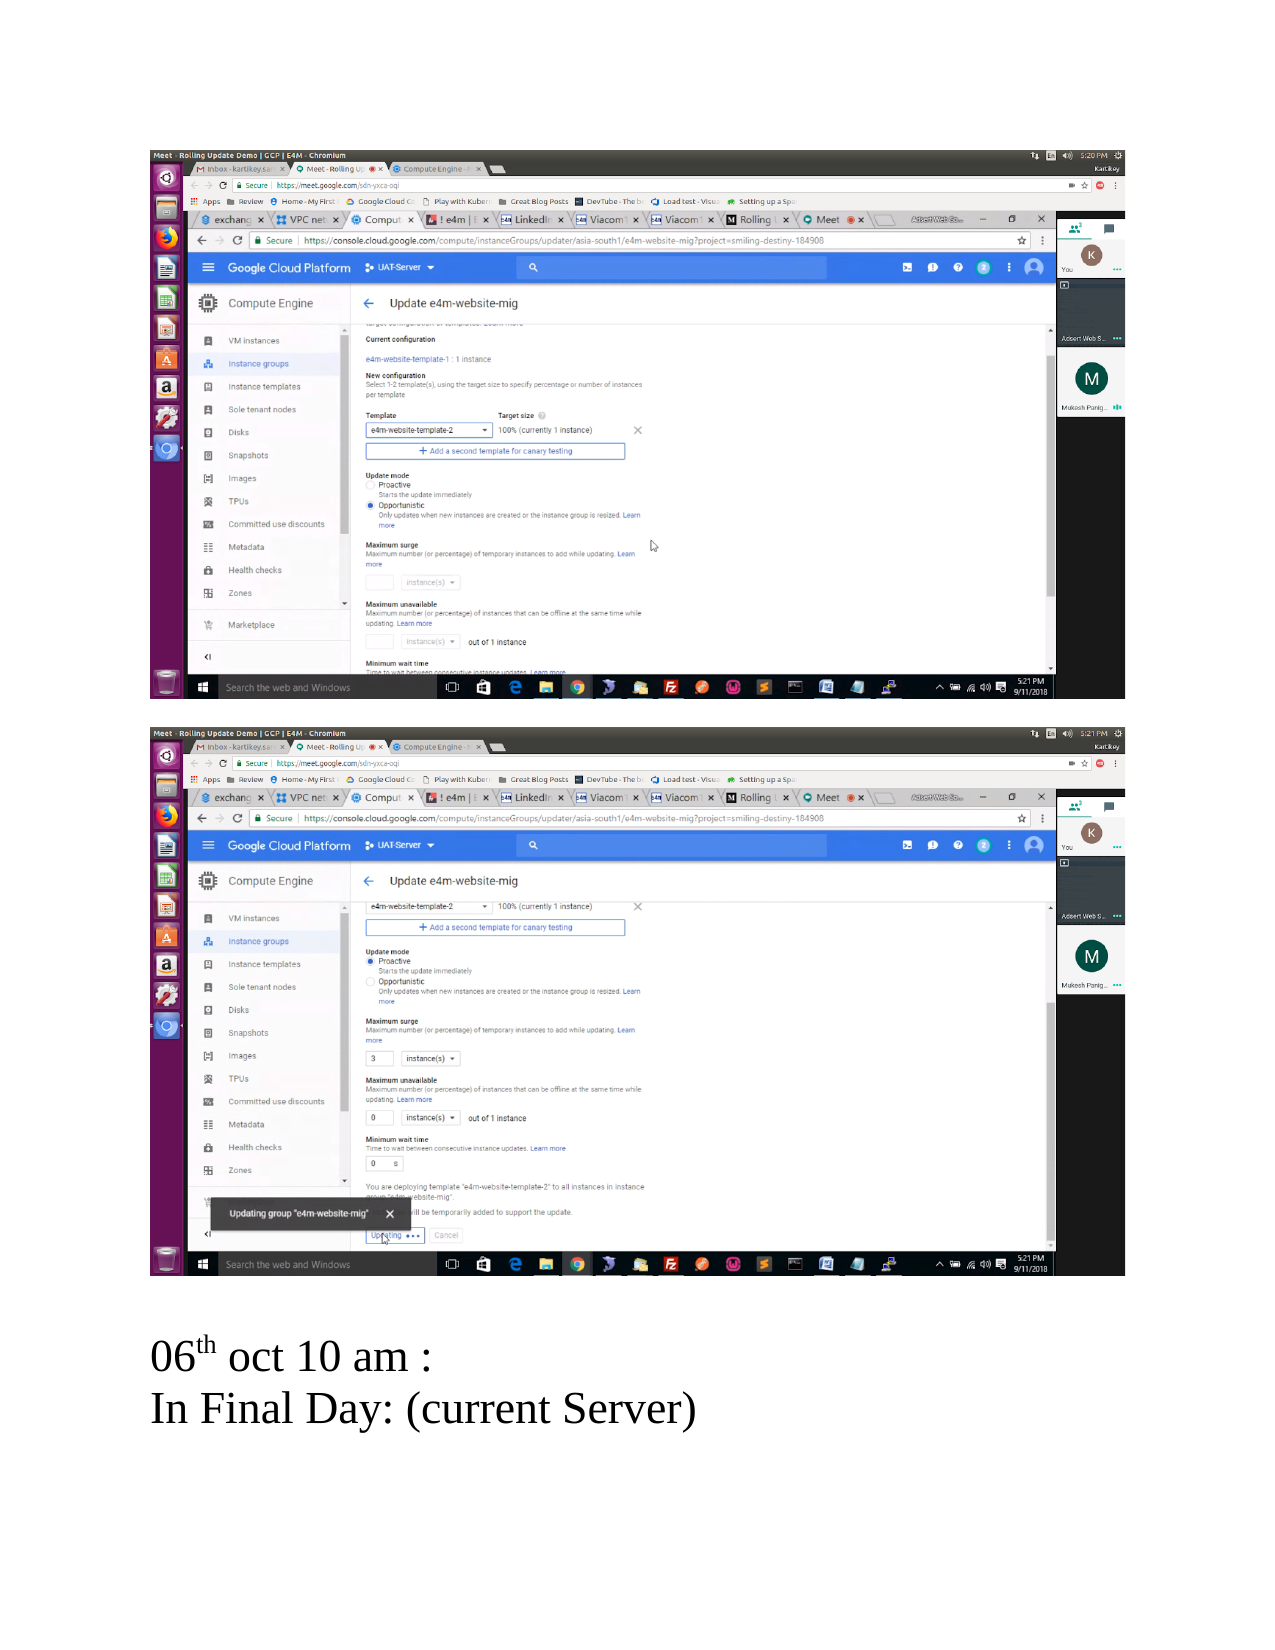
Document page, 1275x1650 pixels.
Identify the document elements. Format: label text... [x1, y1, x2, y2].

picture [150, 727, 1125, 1276]
text 06th oct 10 am : [150, 1328, 1125, 1381]
text In Final Day: (current Server) [150, 1381, 1125, 1434]
picture [150, 150, 1125, 699]
